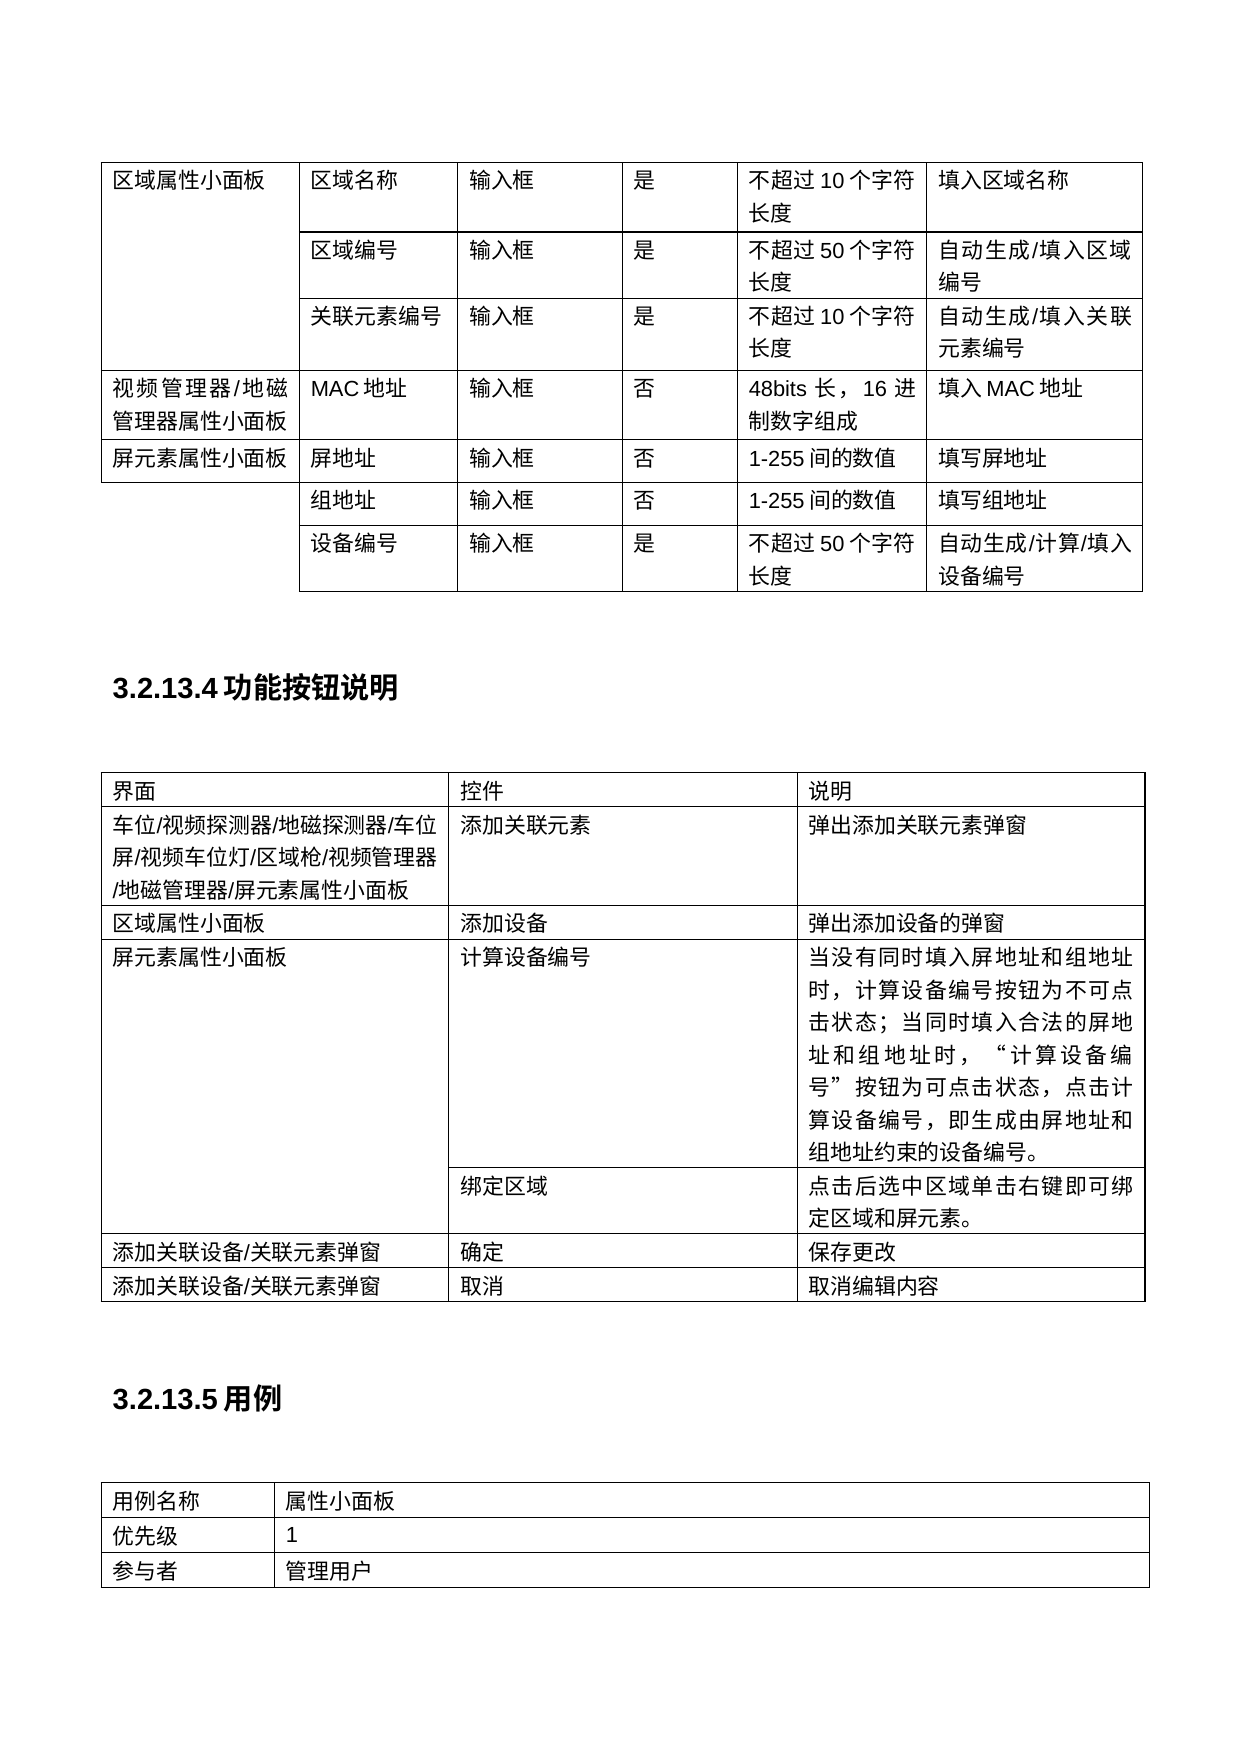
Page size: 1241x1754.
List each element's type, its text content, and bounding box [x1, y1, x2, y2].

table_cell 保存更改 [798, 1234, 1144, 1267]
table_cell 输入框 [458, 440, 622, 482]
table_cell 否 [623, 440, 737, 482]
table_cell 不超过10个字符长度 [738, 299, 926, 370]
table_cell 关联元素编号 [300, 299, 457, 370]
table_cell 确定 [449, 1234, 797, 1267]
table_cell 是 [623, 233, 737, 297]
table_cell 自动生成/填入关联元素编号 [927, 299, 1142, 370]
table_cell 参与者 [102, 1553, 274, 1587]
table_cell 填写组地址 [927, 483, 1142, 525]
table_cell 是 [623, 163, 737, 231]
table_cell 添加关联设备/关联元素弹窗 [102, 1234, 448, 1267]
table_cell 区域名称 [300, 163, 457, 231]
table_cell 输入框 [458, 233, 622, 297]
table_cell 优先级 [102, 1518, 274, 1552]
table_cell 点击后选中区域单击右键即可绑定区域和屏元素。 [798, 1168, 1144, 1233]
table_cell 车位/视频探测器/地磁探测器/车位屏/视频车位灯/区域枪/视频管理器/地磁管理器/屏元素属性小面板 [102, 807, 448, 905]
table_cell MAC地址 [300, 371, 457, 439]
table_cell 输入框 [458, 526, 622, 591]
table_cell 区域属性小面板 [102, 163, 299, 370]
table_cell 输入框 [458, 299, 622, 370]
table_cell 添加关联设备/关联元素弹窗 [102, 1268, 448, 1301]
table_cell 输入框 [458, 371, 622, 439]
table_header 用例名称 [102, 1483, 274, 1517]
table_cell 管理用户 [275, 1553, 1149, 1587]
table_cell 当没有同时填入屏地址和组地址时，计算设备编号按钮为不可点击状态；当同时填入合法的屏地址和组地址时，“计算设备编号”按钮为可点击状态，点击计算设备编号，即生成由屏地址和组地址约束的设备编号。 [798, 940, 1144, 1167]
table_cell 区域属性小面板 [102, 906, 448, 939]
table_cell 屏元素属性小面板 [102, 940, 448, 1233]
table_cell 输入框 [458, 163, 622, 231]
table_cell 不超过50个字符长度 [738, 526, 926, 591]
table_cell 填写屏地址 [927, 440, 1142, 482]
table_cell 视频管理器/地磁管理器属性小面板 [102, 371, 299, 439]
subtitle 3.2.13.4功能按钮说明 [112, 654, 1128, 719]
table_cell 添加设备 [449, 906, 797, 939]
table_cell 添加关联元素 [449, 807, 797, 905]
table_cell 设备编号 [300, 526, 457, 591]
table_cell 取消编辑内容 [798, 1268, 1144, 1301]
table_cell 自动生成/填入区域编号 [927, 233, 1142, 297]
table_cell 否 [623, 371, 737, 439]
subtitle 3.2.13.5用例 [112, 1364, 1128, 1429]
table_cell 1-255间的数值 [738, 483, 926, 525]
table_cell 区域编号 [300, 233, 457, 297]
table_cell 自动生成/计算/填入设备编号 [927, 526, 1142, 591]
table_cell 否 [623, 483, 737, 525]
table_header 属性小面板 [275, 1483, 1149, 1517]
table_cell 不超过10个字符长度 [738, 163, 926, 231]
table_cell 计算设备编号 [449, 940, 797, 1167]
table_cell 1 [275, 1518, 1149, 1552]
table_cell 弹出添加设备的弹窗 [798, 906, 1144, 939]
table_cell 绑定区域 [449, 1168, 797, 1233]
table_cell 屏元素属性小面板 [102, 440, 299, 482]
table_header 界面 [102, 773, 448, 806]
table_cell 取消 [449, 1268, 797, 1301]
table_cell 1-255间的数值 [738, 440, 926, 482]
table_cell 是 [623, 299, 737, 370]
table_cell 填入MAC地址 [927, 371, 1142, 439]
table_header 控件 [449, 773, 797, 806]
table_header 说明 [798, 773, 1144, 806]
table_cell 组地址 [300, 483, 457, 525]
table_cell 48bits长，16进制数字组成 [738, 371, 926, 439]
table_cell 输入框 [458, 483, 622, 525]
table_cell 不超过50个字符长度 [738, 233, 926, 297]
table_cell 屏地址 [300, 440, 457, 482]
table_cell 填入区域名称 [927, 163, 1142, 231]
table_cell 弹出添加关联元素弹窗 [798, 807, 1144, 905]
table_cell 是 [623, 526, 737, 591]
